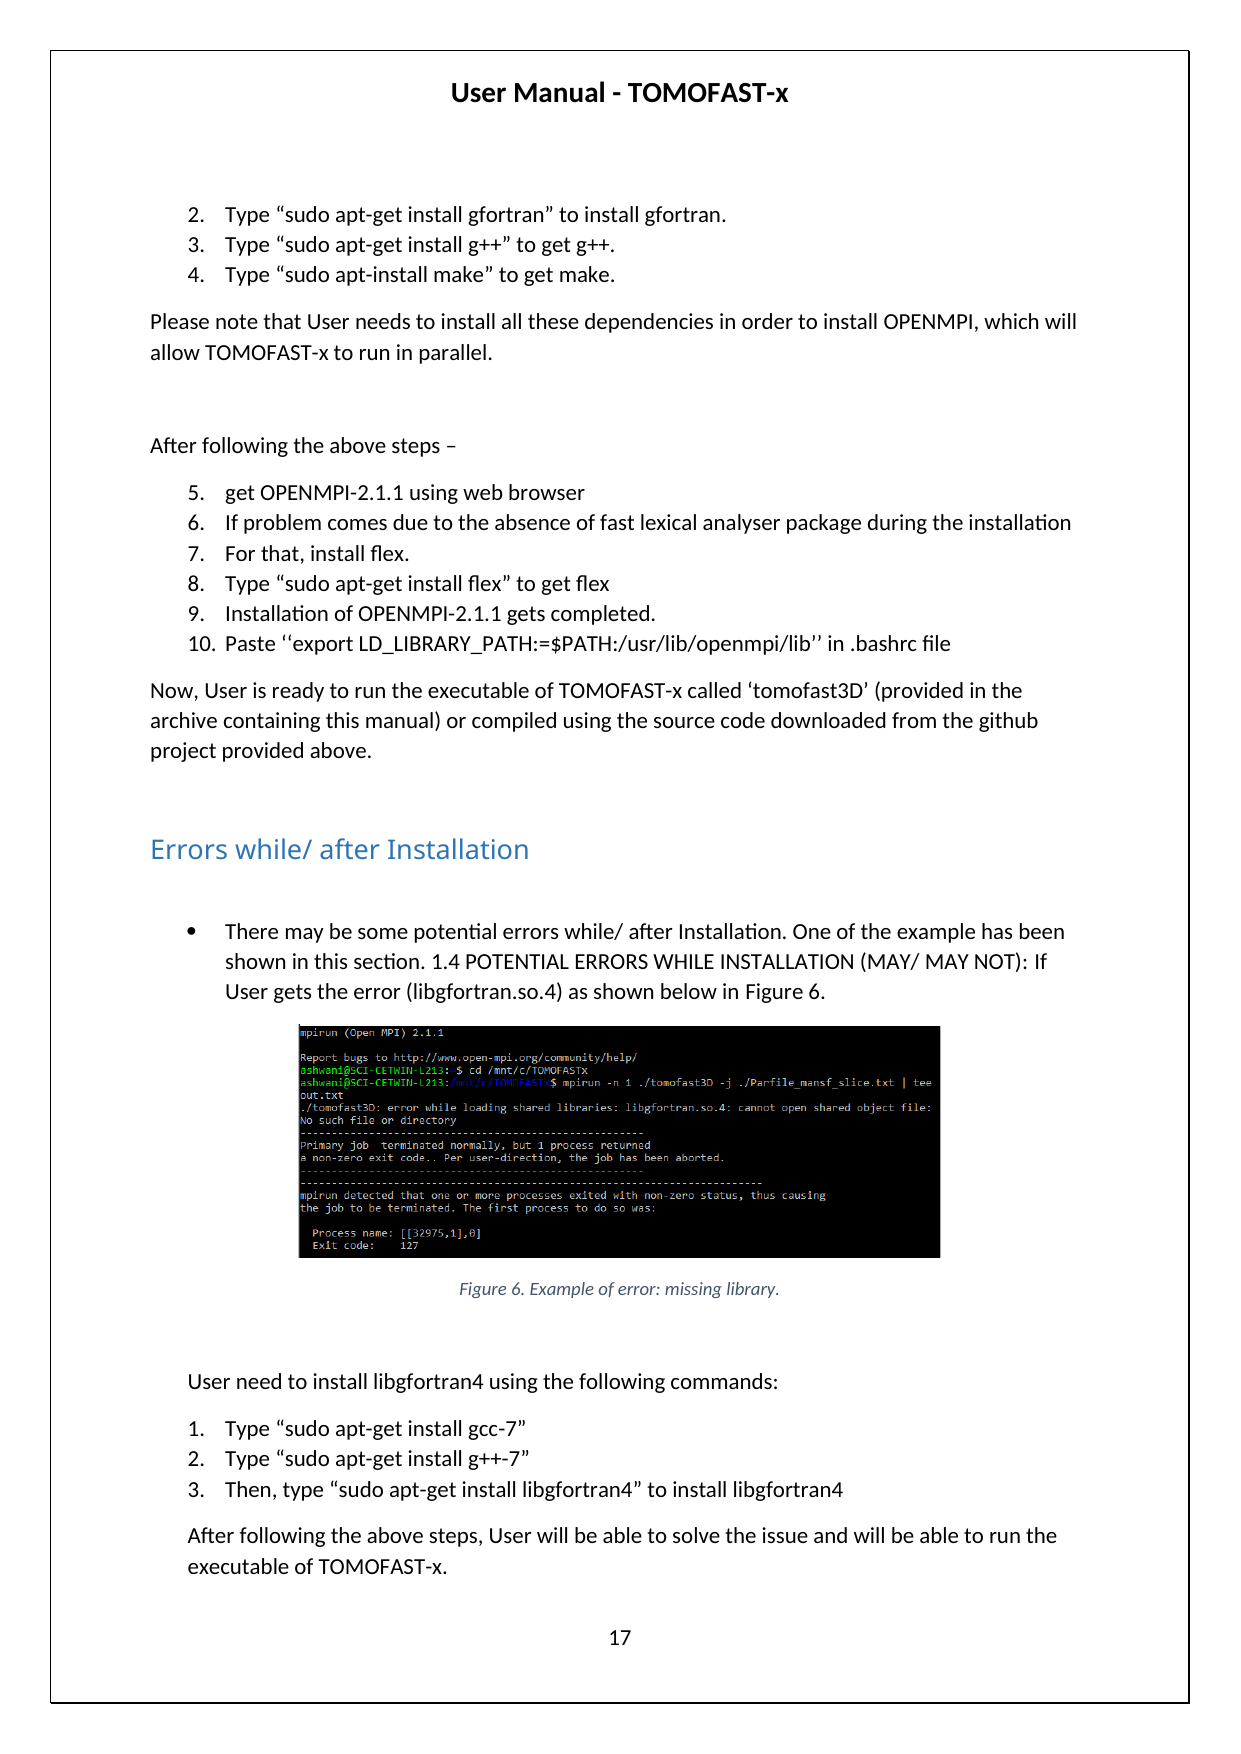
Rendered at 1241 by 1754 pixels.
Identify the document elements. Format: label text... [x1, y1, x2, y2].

text After – [150, 431, 1089, 459]
list Installation of OPENMPI-2.1.1 gets complete. [187, 599, 1089, 627]
list get OPENMPI-2.1.1 [187, 478, 1089, 506]
picture [298, 1024, 941, 1258]
list For that, install flex. [187, 539, 1089, 567]
text Now, ready to run the executable of T-x called ‘tomofast3D’ (provided in the archive containing this manual) [150, 676, 1089, 764]
list If problem comes due to the absence of fast lexical analyser package during the installation [187, 508, 1089, 536]
list Type “sudo apt-get install flex” to get flex [187, 569, 1089, 597]
text Please note that all these dependencies in order to install OPENMPI, which will allow T-x to un in parallel. [150, 307, 1089, 366]
list Type “sudo apt-install make” to get make [187, 261, 1089, 288]
list Paste ‘‘export LD_LIBRARY_PATH:=$PATH:/usr/lib/openmpi/lib’’ in .bashrc file [187, 629, 1089, 657]
list Type “sudo apt-get install g++” to get g++ [187, 230, 1089, 258]
list Type “sudo apt-get install gfortran” to install gfortran [187, 200, 1089, 228]
